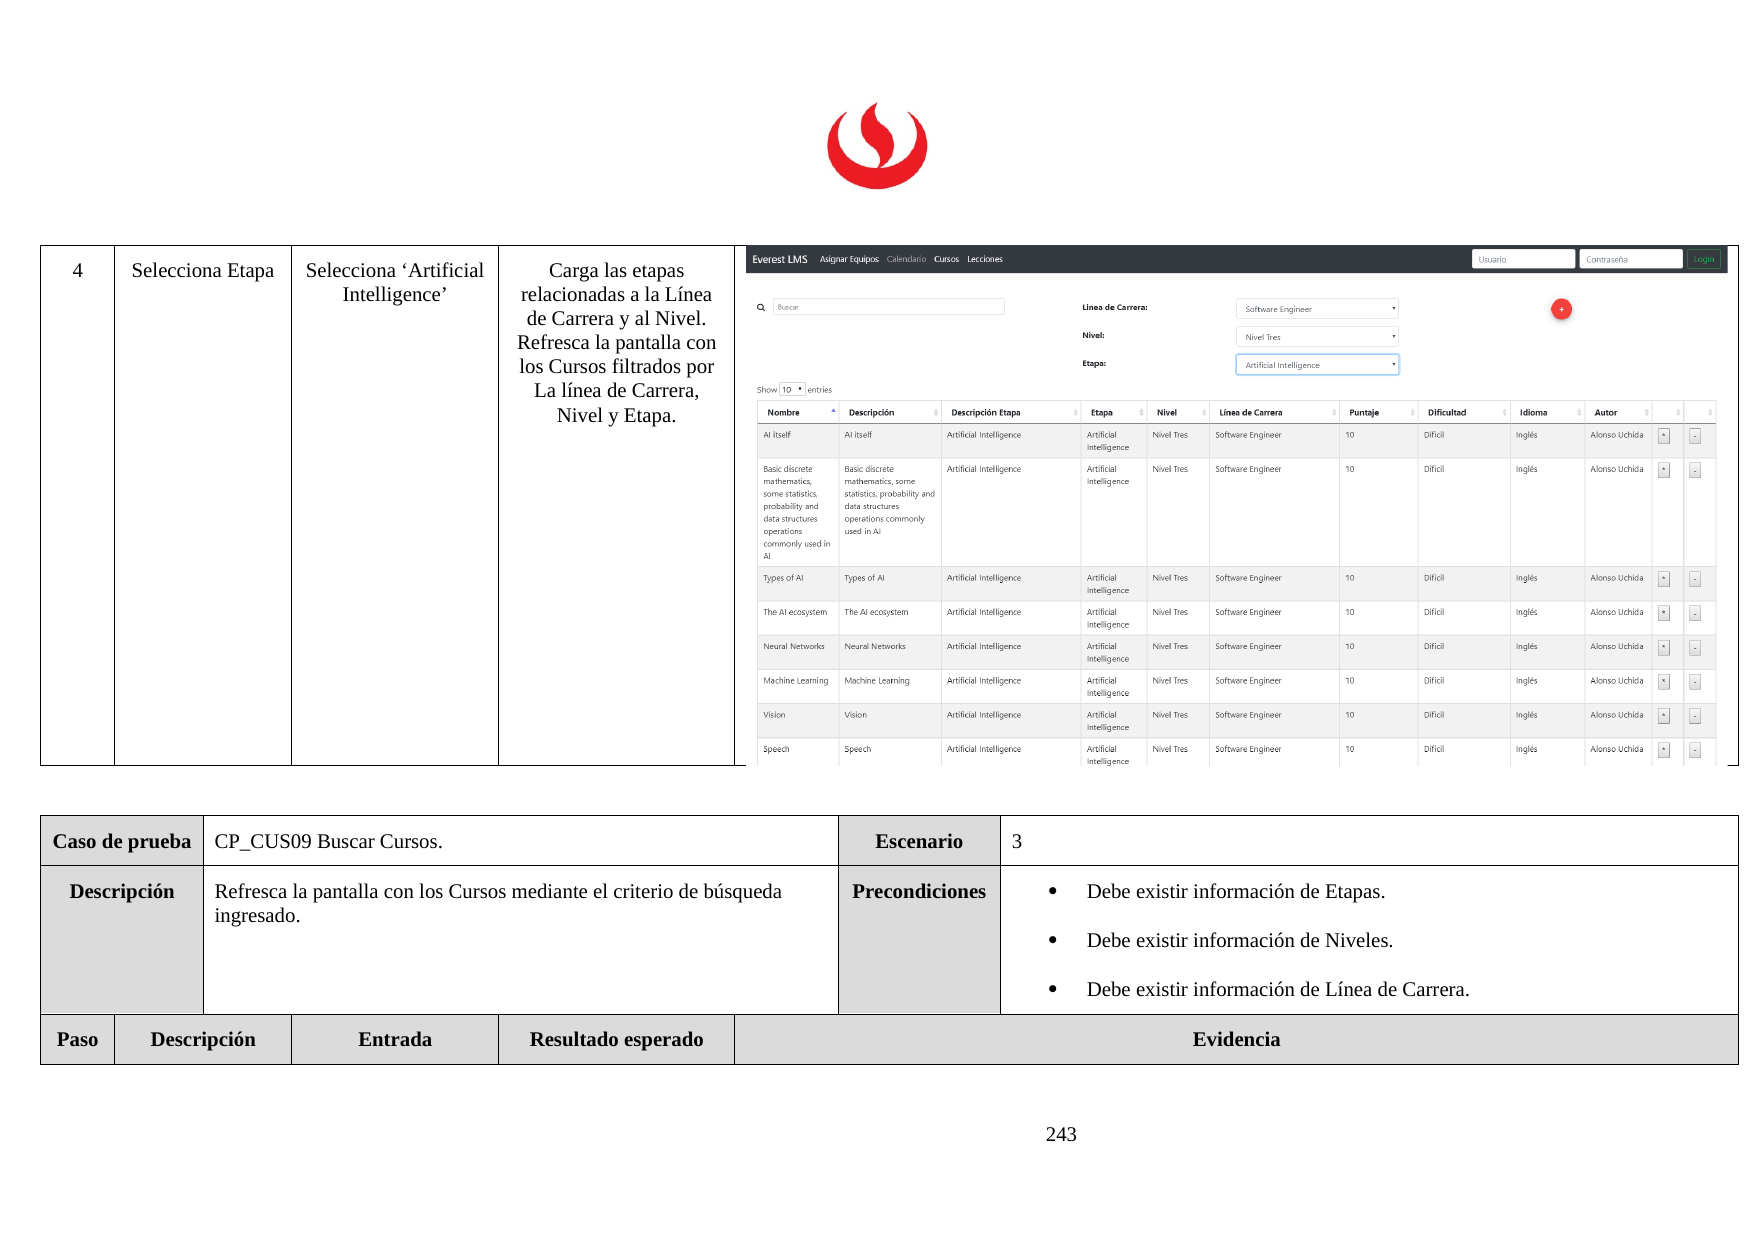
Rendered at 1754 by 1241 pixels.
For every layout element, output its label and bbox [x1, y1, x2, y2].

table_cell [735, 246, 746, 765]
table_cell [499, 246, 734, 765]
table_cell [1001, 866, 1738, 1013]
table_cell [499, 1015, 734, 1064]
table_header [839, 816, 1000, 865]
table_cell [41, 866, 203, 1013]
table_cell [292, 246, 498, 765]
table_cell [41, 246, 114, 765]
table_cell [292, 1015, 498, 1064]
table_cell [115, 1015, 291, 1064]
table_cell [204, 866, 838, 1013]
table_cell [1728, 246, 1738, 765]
picture [753, 70, 1000, 221]
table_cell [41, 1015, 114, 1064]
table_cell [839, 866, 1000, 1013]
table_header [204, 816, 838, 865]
picture [746, 245, 1728, 766]
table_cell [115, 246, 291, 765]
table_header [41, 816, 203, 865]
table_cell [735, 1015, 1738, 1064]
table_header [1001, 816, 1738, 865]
